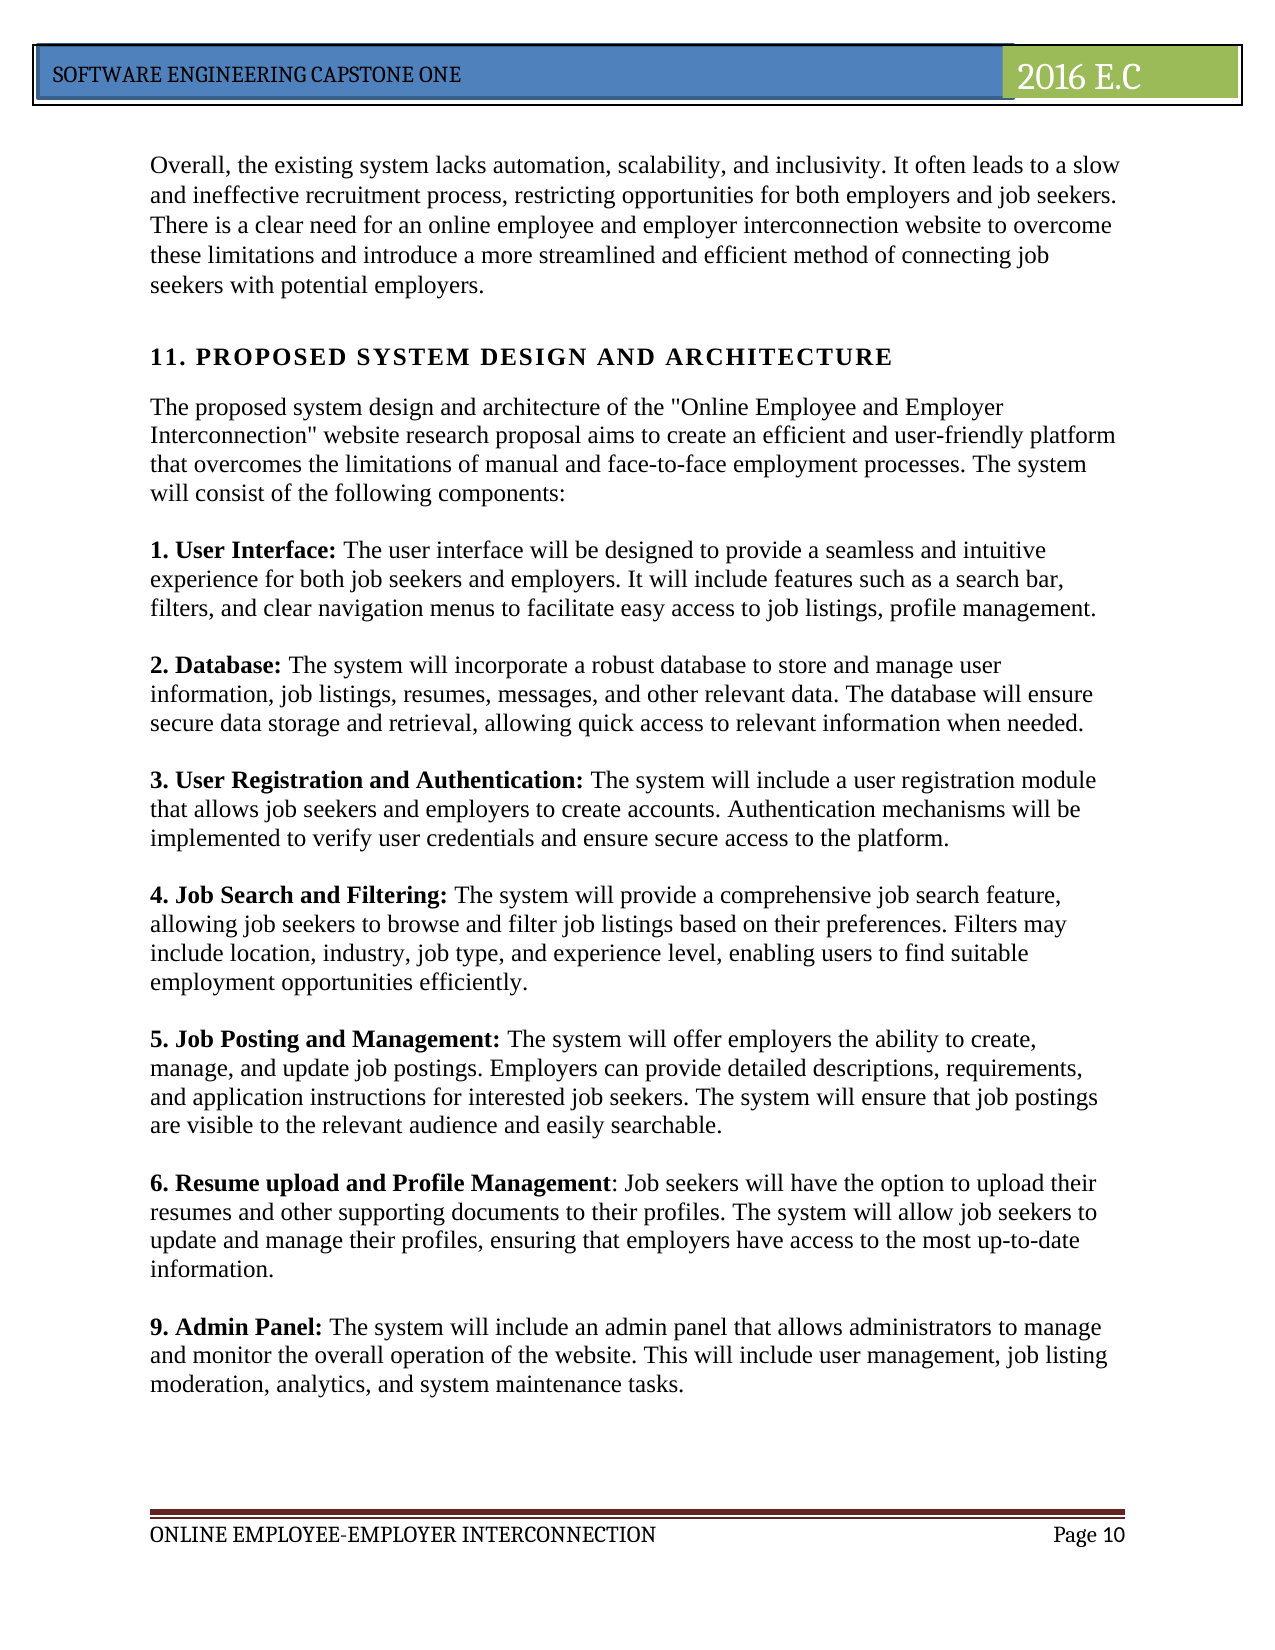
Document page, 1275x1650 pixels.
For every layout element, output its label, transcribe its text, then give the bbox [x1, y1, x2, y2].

text The proposed system design and architecture of the "Online Employee and Employer Interconnection" website research proposal aims to create an efficient and user-friendly platform that overcomes the limitations of manual and face-to-face employment processes. The system will consist of the following components: [150, 392, 1125, 507]
subtitle 11. Proposed System Design and Architecture [150, 342, 1125, 371]
text 2. Database: The system will incorporate a robust database to store and manage user information, job listings, resumes, messages, and other relevant data. The database will ensure secure data storage and retrieval, allowing quick access to relevant information when needed. [150, 651, 1125, 737]
text 9. Admin Panel: The system will include an admin panel that allows administrators to manage and monitor the overall operation of the website. This will include user management, job listing moderation, analytics, and system maintenance tasks. [150, 1312, 1125, 1398]
text 5. Job Posting and Management: The system will offer employers the ability to create, manage, and update job postings. Employers can provide detailed descriptions, requirements, and application instructions for interested job seekers. The system will ensure that job postings are visible to the relevant audience and easily searchable. [150, 1024, 1125, 1139]
text 6. Resume upload and Profile Management: Job seekers will have the option to upload their resumes and other supporting documents to their profiles. The system will allow job seekers to update and manage their profiles, ensuring that employers have access to the most up-to-date information. [150, 1168, 1125, 1283]
text 4. Job Search and Filtering: The system will provide a comprehensive job search feature, allowing job seekers to browse and filter job listings based on their preferences. Filters may include location, industry, job type, and experience level, enabling users to find suitable employment opportunities efficiently. [150, 881, 1125, 996]
text 3. User Registration and Authentication: The system will include a user registration module that allows job seekers and employers to create accounts. Authentication mechanisms will be implemented to verify user credentials and ensure secure access to the platform. [150, 766, 1125, 852]
text Overall, the existing system lacks automation, scalability, and inclusivity. It often leads to a slow and ineffective recruitment process, restricting opportunities for both employers and job seekers. There is a clear need for an online employee and employer interconnection website to overcome these limitations and introduce a more streamlined and efficient method of connecting job seekers with potential employers. [150, 150, 1125, 299]
text 1. User Interface: The user interface will be designed to provide a seamless and intuitive experience for both job seekers and employers. It will include features such as a search bar, filters, and clear navigation menus to facilitate easy access to job listings, profile management. [150, 536, 1125, 622]
